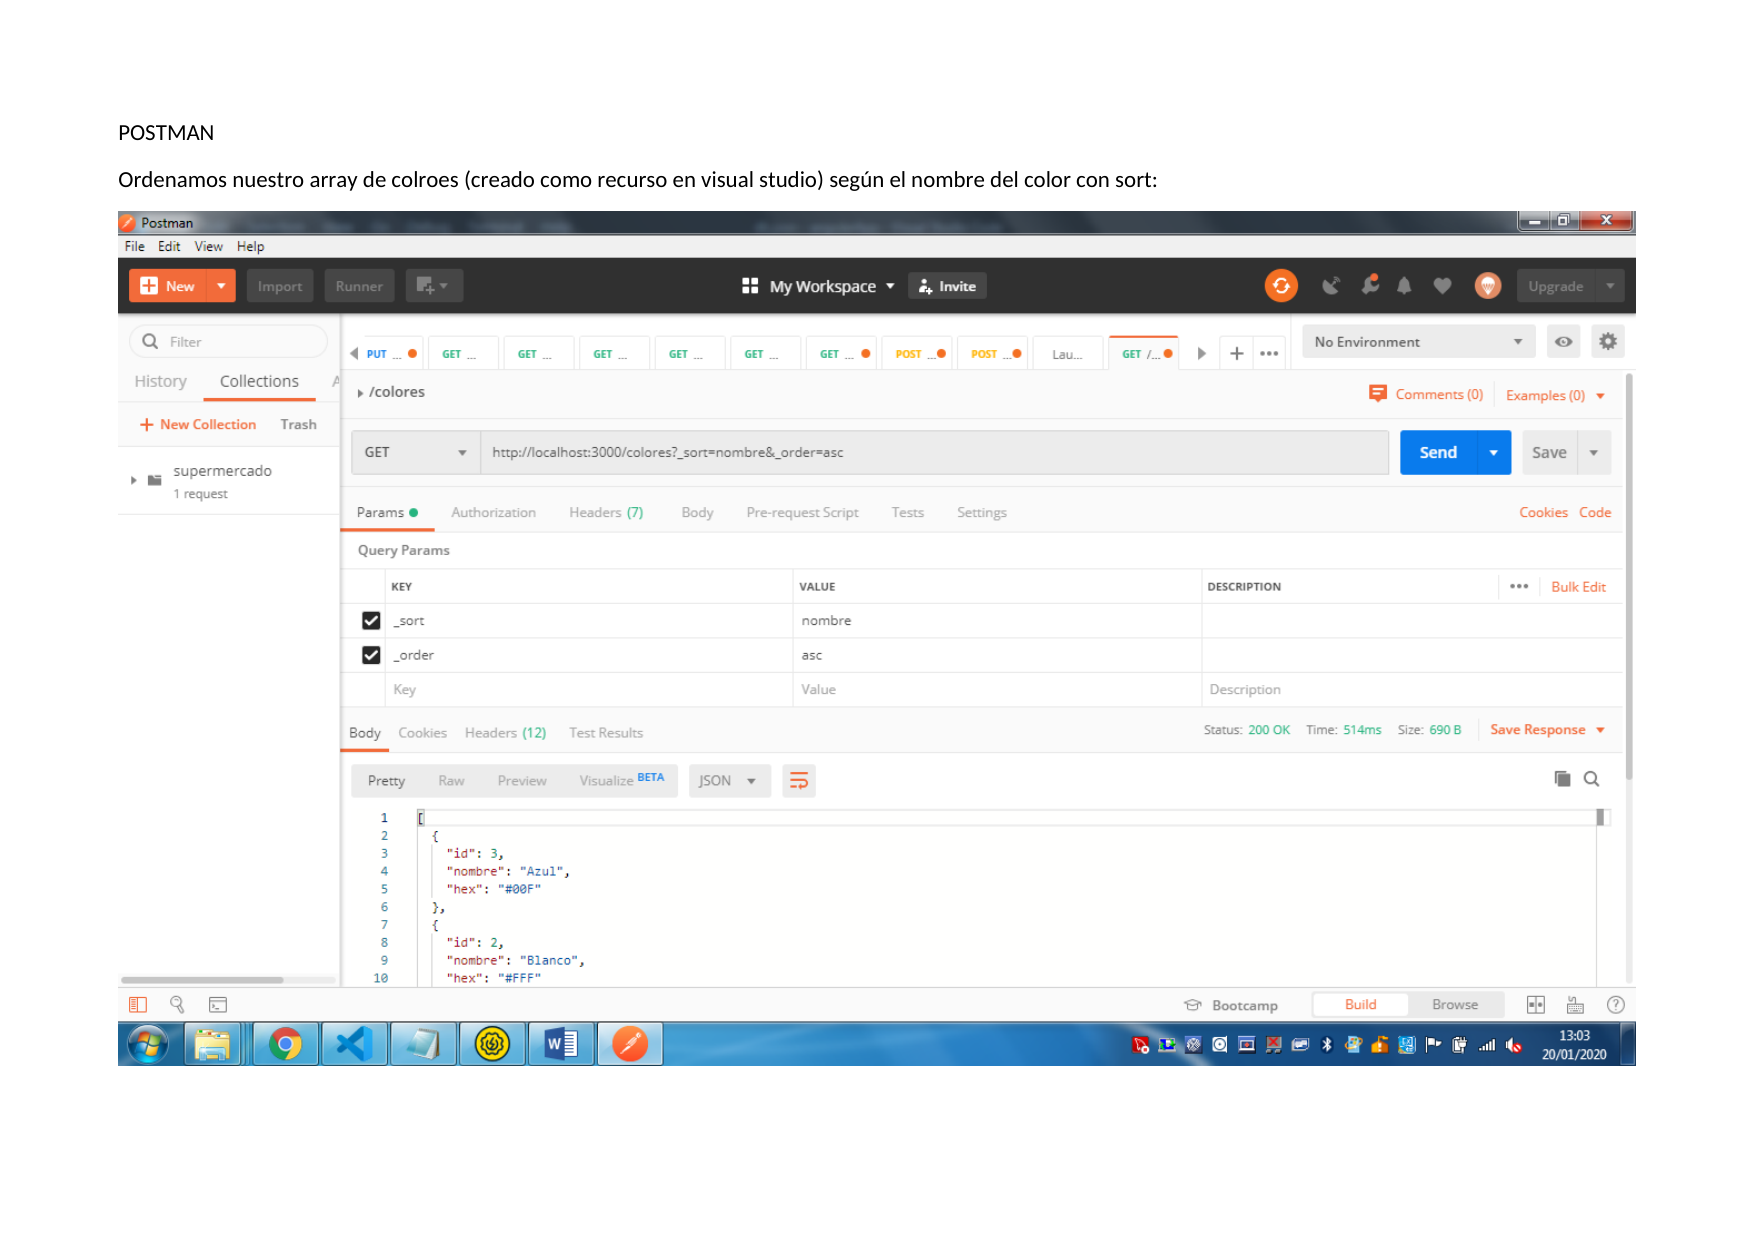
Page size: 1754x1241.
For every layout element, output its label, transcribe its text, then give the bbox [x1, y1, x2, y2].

picture [118, 211, 1636, 1066]
text POSTMAN [118, 118, 1636, 146]
text Ordenamos nuestro array de colroes (creado como recurso en visual studio) según el nombre del color con sort: [118, 165, 1636, 193]
